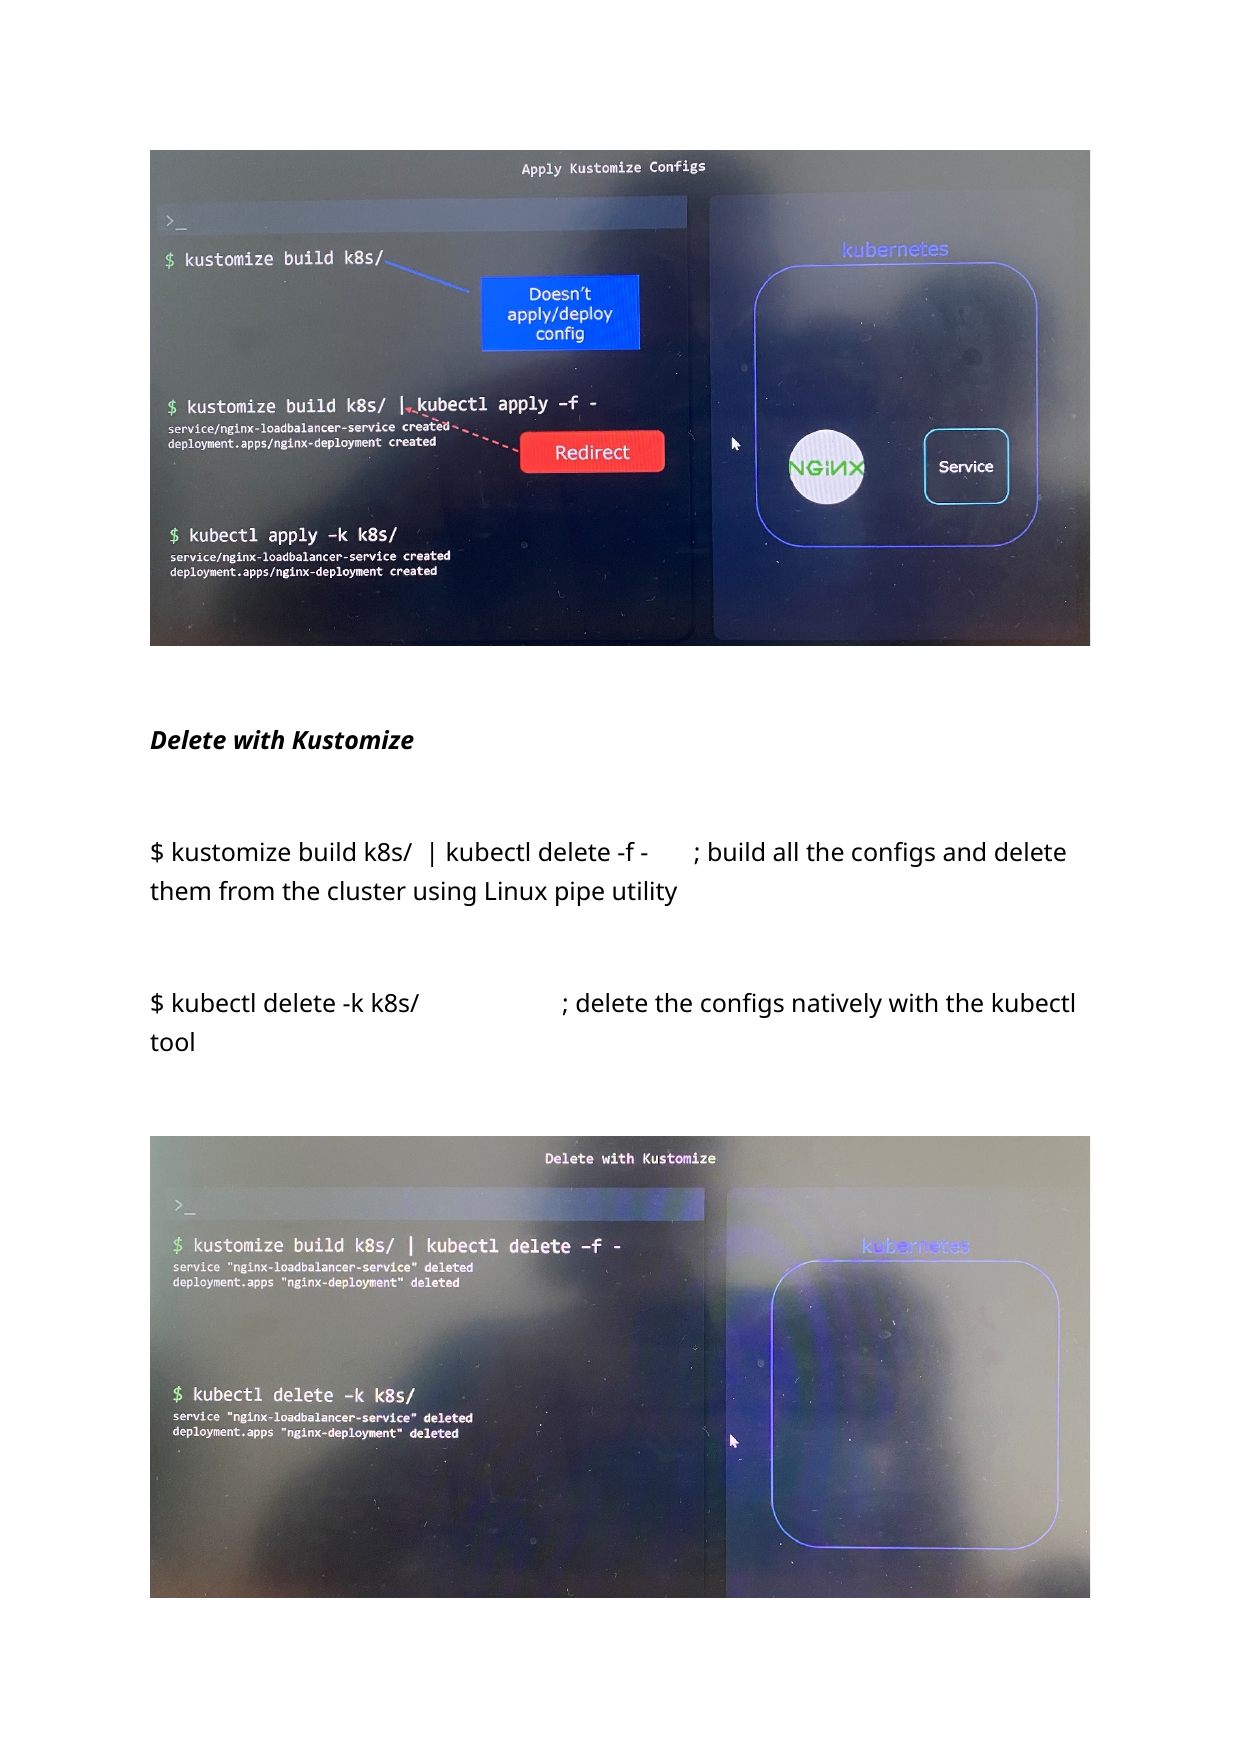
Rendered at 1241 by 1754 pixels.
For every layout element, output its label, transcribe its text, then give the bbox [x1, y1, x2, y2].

text Delete with Kustomize [150, 723, 1090, 757]
text $ kustomize build k8s/ | kubectl delete -f - ; build all the configs and delete them from the cluster using Linux pipe utility [150, 834, 1090, 908]
picture [150, 1136, 1091, 1598]
text $ kubectl delete -k k8s/ ; delete the configs natively with the kubectl tool [150, 985, 1090, 1058]
picture [150, 150, 1091, 646]
